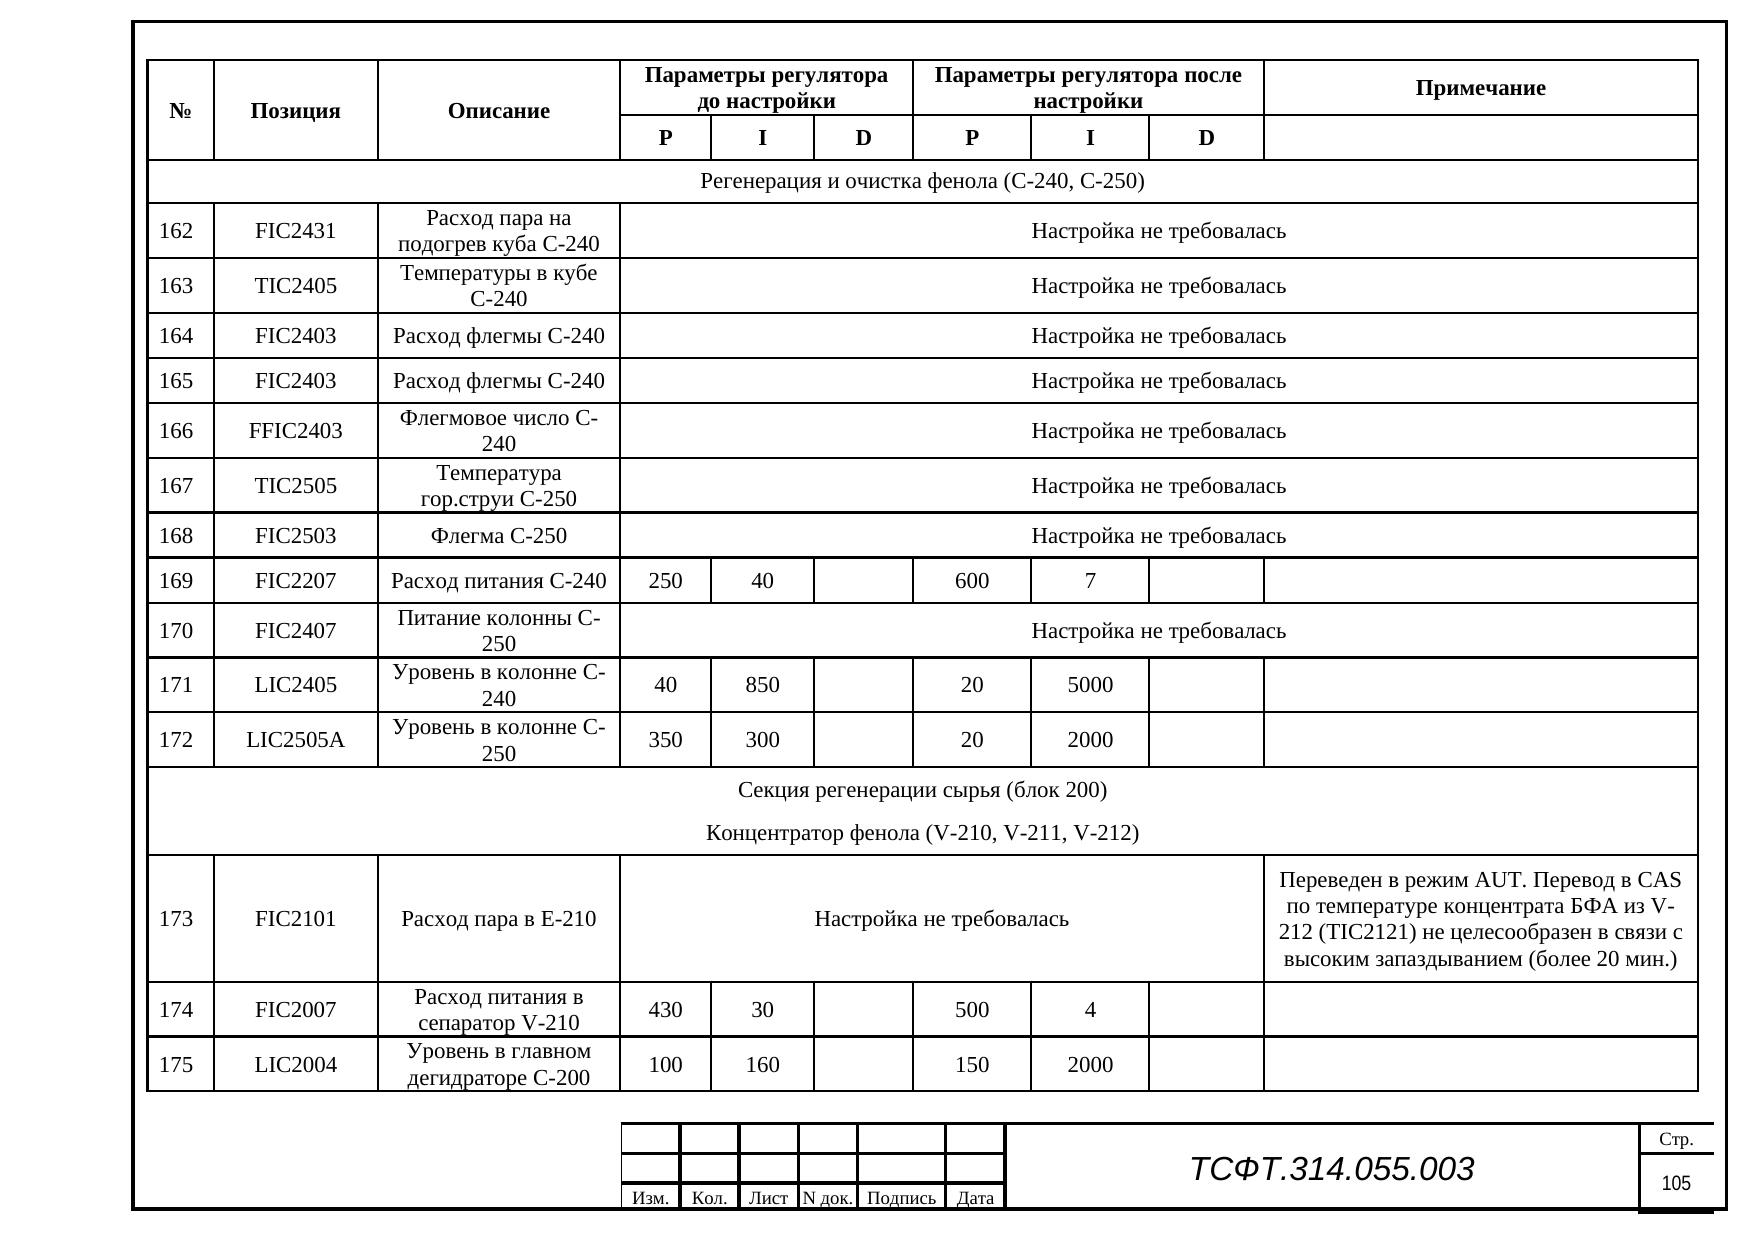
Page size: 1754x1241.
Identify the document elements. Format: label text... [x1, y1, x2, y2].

table_header № [149, 61, 213, 159]
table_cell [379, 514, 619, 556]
table_cell [1265, 116, 1697, 159]
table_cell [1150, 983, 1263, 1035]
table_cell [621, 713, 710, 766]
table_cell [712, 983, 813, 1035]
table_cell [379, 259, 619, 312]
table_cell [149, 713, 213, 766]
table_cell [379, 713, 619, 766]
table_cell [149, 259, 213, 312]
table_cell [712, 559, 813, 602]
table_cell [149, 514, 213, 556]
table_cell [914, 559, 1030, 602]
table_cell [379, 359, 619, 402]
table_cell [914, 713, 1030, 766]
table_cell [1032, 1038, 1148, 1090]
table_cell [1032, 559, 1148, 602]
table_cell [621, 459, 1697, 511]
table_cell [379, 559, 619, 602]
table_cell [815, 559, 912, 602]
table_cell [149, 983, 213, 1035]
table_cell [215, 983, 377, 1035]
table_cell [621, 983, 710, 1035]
table_header Описание [379, 61, 619, 159]
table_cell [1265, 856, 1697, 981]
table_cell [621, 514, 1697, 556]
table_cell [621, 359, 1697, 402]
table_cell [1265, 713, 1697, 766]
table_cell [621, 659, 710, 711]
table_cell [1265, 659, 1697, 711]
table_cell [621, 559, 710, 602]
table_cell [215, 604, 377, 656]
table_cell I [712, 116, 813, 159]
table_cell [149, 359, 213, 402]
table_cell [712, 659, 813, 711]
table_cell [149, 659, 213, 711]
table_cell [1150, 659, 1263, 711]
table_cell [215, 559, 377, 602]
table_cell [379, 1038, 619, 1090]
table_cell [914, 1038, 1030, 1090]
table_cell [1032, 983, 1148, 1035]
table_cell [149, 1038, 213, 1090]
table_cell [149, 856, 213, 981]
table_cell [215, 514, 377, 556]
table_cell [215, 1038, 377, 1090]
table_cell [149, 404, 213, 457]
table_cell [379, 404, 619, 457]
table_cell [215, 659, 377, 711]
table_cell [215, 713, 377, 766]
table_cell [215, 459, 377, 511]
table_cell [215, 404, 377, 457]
table_header Параметры регулятора до настройки [621, 61, 912, 114]
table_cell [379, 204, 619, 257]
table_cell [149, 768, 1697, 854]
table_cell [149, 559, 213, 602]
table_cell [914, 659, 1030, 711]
table_cell D [1150, 116, 1263, 159]
table_cell D [815, 116, 912, 159]
table_cell P [914, 116, 1030, 159]
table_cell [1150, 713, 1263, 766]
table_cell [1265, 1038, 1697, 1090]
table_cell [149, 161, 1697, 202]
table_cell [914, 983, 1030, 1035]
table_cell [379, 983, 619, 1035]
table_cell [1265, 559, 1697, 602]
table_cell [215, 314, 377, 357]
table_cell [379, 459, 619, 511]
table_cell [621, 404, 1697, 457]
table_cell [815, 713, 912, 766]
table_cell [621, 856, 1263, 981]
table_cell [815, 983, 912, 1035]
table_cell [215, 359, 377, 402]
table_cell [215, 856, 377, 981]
table_header Примечание [1265, 61, 1697, 114]
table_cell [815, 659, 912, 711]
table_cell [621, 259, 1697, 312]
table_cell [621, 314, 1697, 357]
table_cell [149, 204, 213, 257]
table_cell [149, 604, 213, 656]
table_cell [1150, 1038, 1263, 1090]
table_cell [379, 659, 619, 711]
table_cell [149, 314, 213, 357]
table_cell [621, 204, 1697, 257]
table_cell I [1032, 116, 1148, 159]
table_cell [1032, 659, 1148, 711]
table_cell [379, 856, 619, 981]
table_cell P [621, 116, 710, 159]
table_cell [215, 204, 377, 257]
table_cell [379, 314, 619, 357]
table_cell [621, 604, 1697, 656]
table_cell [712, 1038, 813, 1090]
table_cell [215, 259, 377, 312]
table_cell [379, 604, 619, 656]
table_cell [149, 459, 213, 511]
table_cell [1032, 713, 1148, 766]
table_header Позиция [215, 61, 377, 159]
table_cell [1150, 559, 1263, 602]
table_header Параметры регулятора после настройки [914, 61, 1263, 114]
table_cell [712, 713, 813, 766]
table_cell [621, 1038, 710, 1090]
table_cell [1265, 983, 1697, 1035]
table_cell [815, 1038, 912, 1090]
